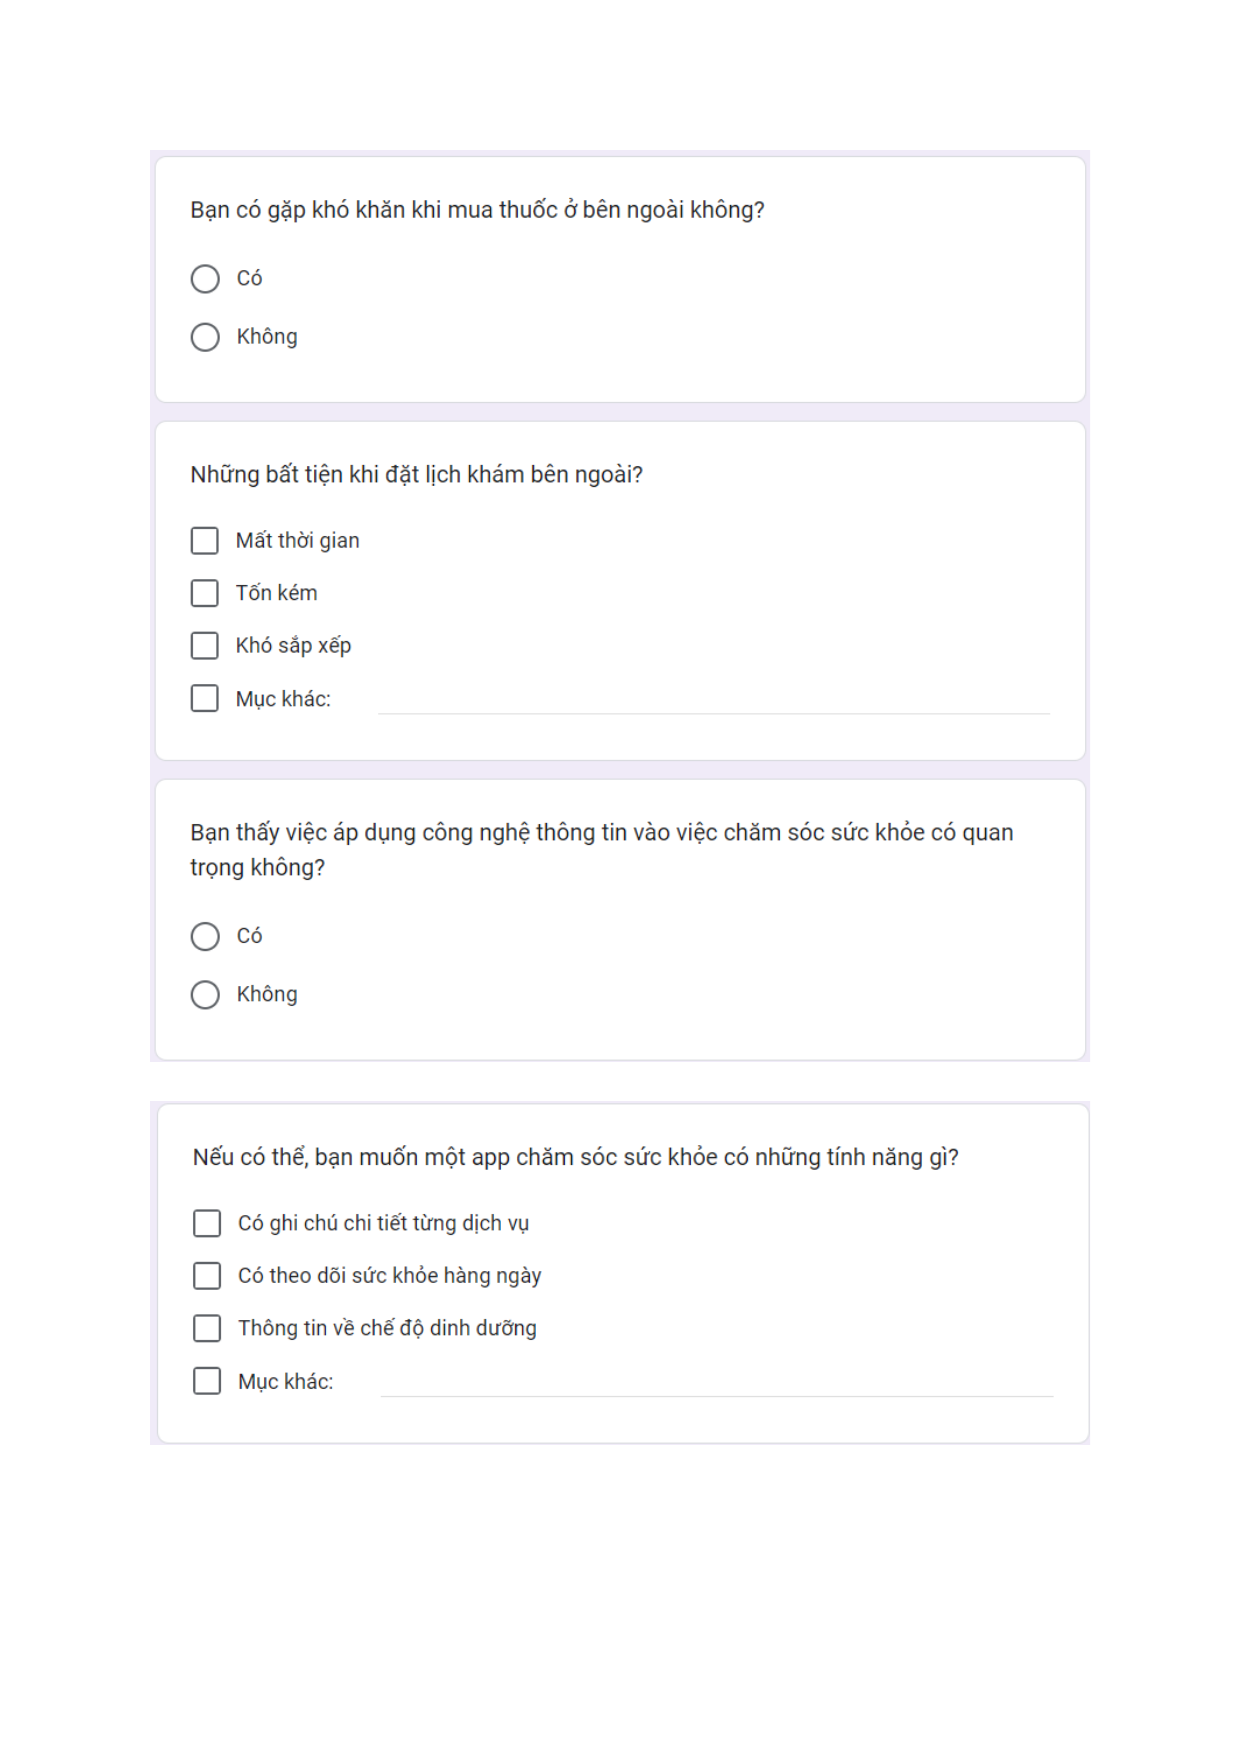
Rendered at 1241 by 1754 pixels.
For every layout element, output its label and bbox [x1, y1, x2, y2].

picture [150, 1101, 1091, 1445]
picture [150, 150, 1091, 1062]
